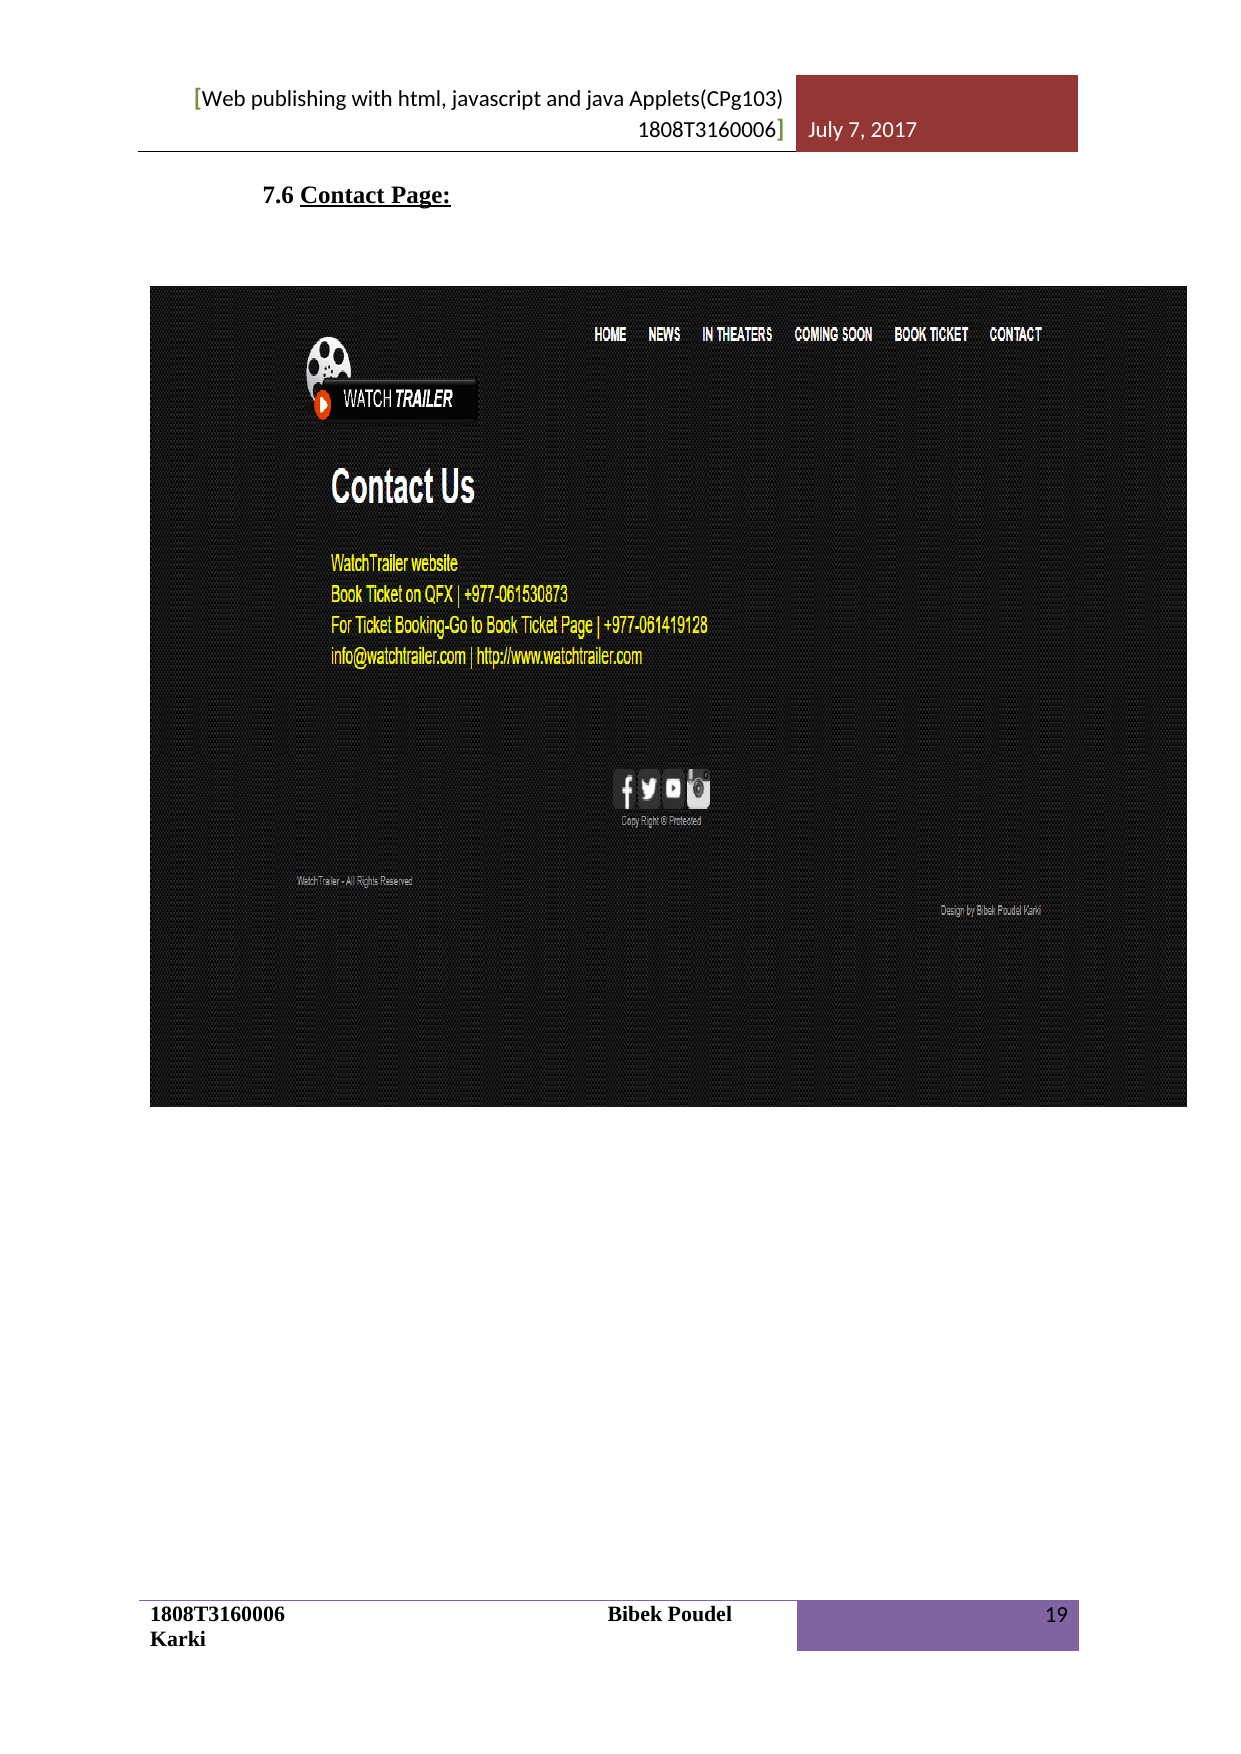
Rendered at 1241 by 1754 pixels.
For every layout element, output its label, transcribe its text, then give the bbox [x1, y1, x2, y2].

subtitle Contact Page: [262, 180, 1090, 209]
picture [150, 286, 1187, 1107]
